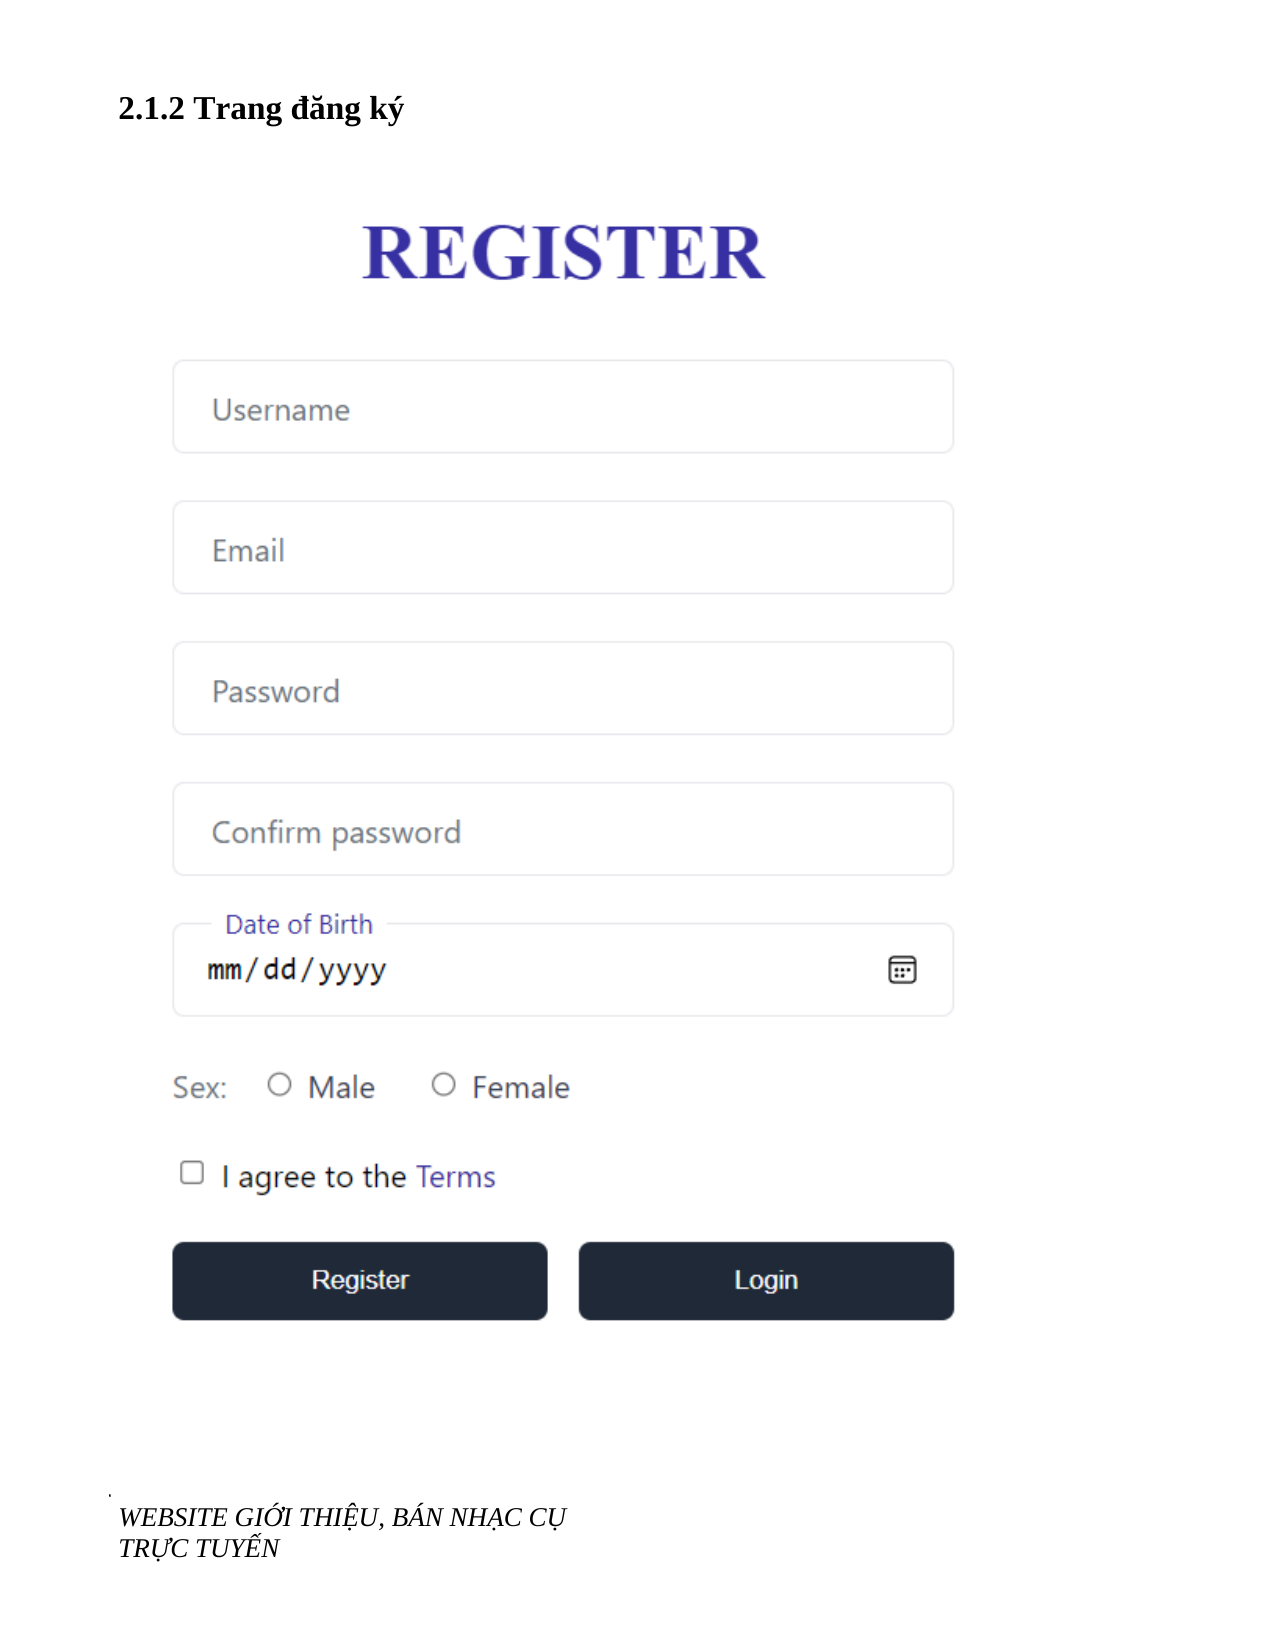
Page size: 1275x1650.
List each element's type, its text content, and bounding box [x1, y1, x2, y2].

picture [118, 158, 1006, 1369]
subtitle Trang đăng ký [118, 89, 1186, 127]
